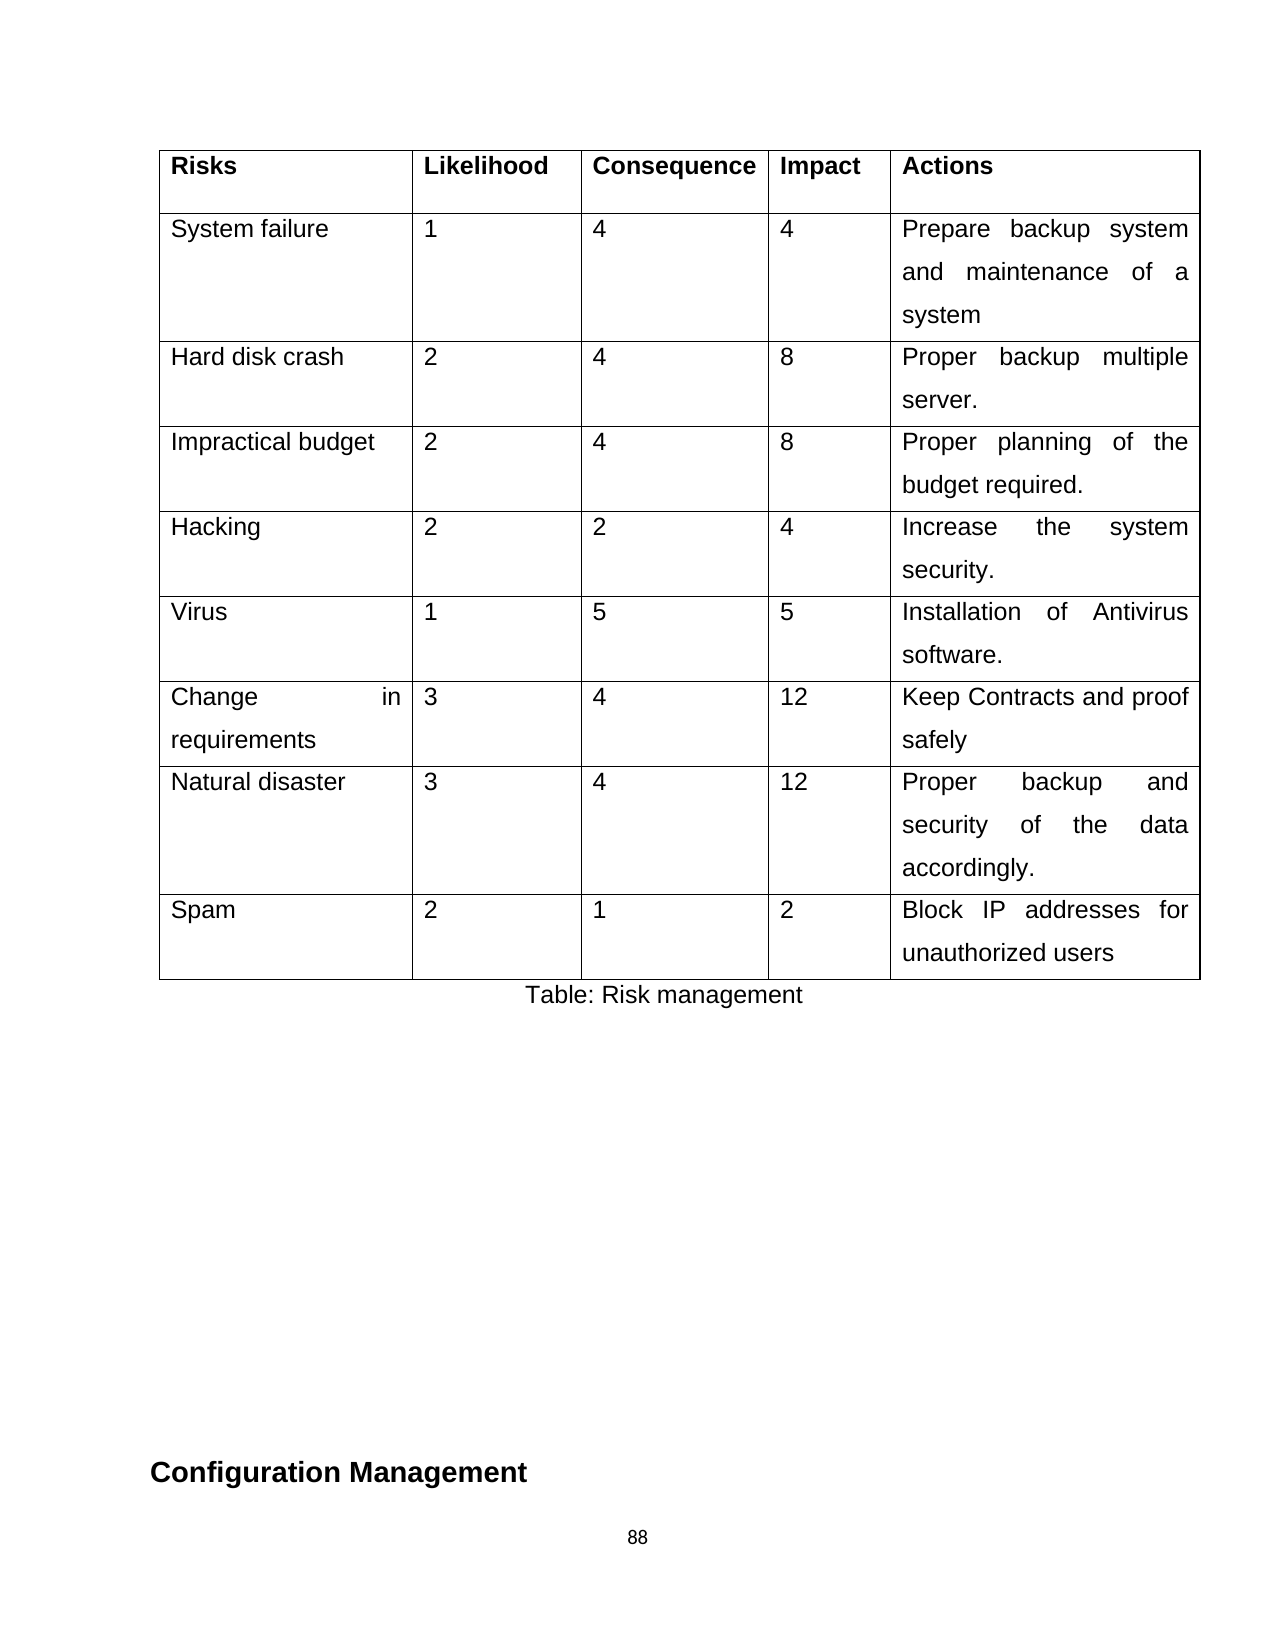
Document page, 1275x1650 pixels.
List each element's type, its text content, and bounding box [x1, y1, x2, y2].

table_cell 2 [413, 427, 581, 511]
table_cell 2 [582, 512, 768, 596]
table_cell Spam [160, 895, 412, 978]
table_cell Impractical budget [160, 427, 412, 511]
table_cell Proper backup and security of the data accordingly. [891, 767, 1199, 894]
table_cell 1 [413, 597, 581, 681]
table_cell Hard disk crash [160, 342, 412, 426]
table_cell Change in requirements [160, 682, 412, 766]
text Configuration Management [150, 1456, 1125, 1489]
table_cell Keep Contracts and proof safely [891, 682, 1199, 766]
table_cell 8 [769, 427, 890, 511]
table_cell Installation of Antivirus software. [891, 597, 1199, 681]
table_header Impact [769, 151, 890, 213]
table_cell Prepare backup system and maintenance of a system [891, 214, 1199, 341]
table_header Likelihood [413, 151, 581, 213]
table_cell 4 [769, 214, 890, 341]
text Table: Risk management [150, 979, 1125, 1008]
table_cell 8 [769, 342, 890, 426]
table_cell 4 [582, 427, 768, 511]
table_cell 2 [413, 895, 581, 978]
table_cell 1 [582, 895, 768, 978]
table_cell Virus [160, 597, 412, 681]
table_cell 4 [582, 342, 768, 426]
table_cell 2 [413, 512, 581, 596]
table_cell 1 [413, 214, 581, 341]
table_cell Hacking [160, 512, 412, 596]
table_cell 2 [769, 895, 890, 978]
table_cell Natural disaster [160, 767, 412, 894]
table_cell 4 [582, 682, 768, 766]
table_cell 4 [582, 214, 768, 341]
table_cell System failure [160, 214, 412, 341]
table_cell 4 [582, 767, 768, 894]
table_cell 4 [769, 512, 890, 596]
table_cell Proper planning of the budget required. [891, 427, 1199, 511]
table_header Risks [160, 151, 412, 213]
table_cell Proper backup multiple server. [891, 342, 1199, 426]
table_cell 3 [413, 767, 581, 894]
table_cell 12 [769, 682, 890, 766]
table_cell Block IP addresses for unauthorized users [891, 895, 1199, 978]
table_cell Increase the system security. [891, 512, 1199, 596]
table_cell 3 [413, 682, 581, 766]
table_cell 12 [769, 767, 890, 894]
table_cell 2 [413, 342, 581, 426]
table_cell 5 [769, 597, 890, 681]
table_header Consequence [582, 151, 768, 213]
table_cell 5 [582, 597, 768, 681]
table_header Actions [891, 151, 1199, 213]
